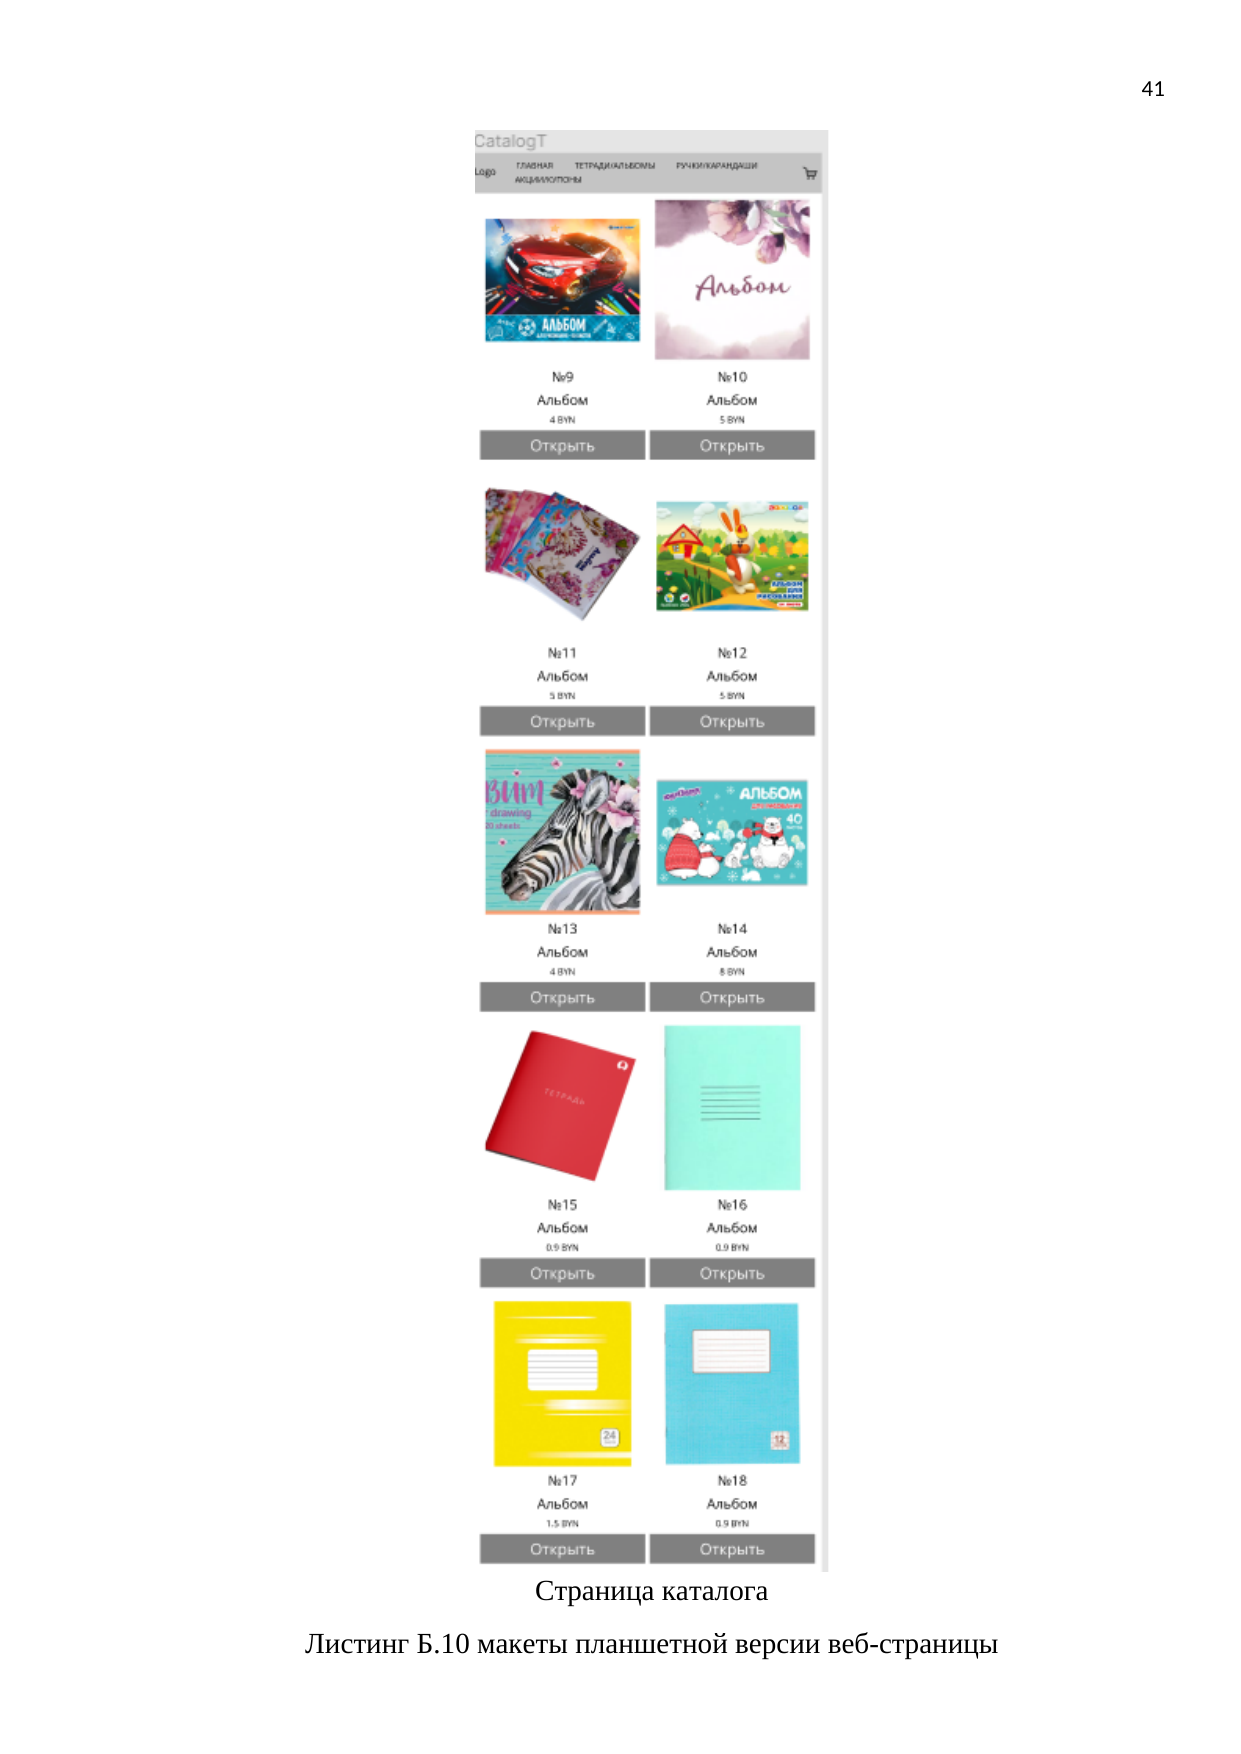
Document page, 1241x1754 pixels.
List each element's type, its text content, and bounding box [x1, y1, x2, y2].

text Листинг Б.10 макеты планшетной версии веб-страницы [136, 1626, 1168, 1660]
picture [475, 130, 829, 1572]
text Страница каталога [136, 1573, 1168, 1607]
